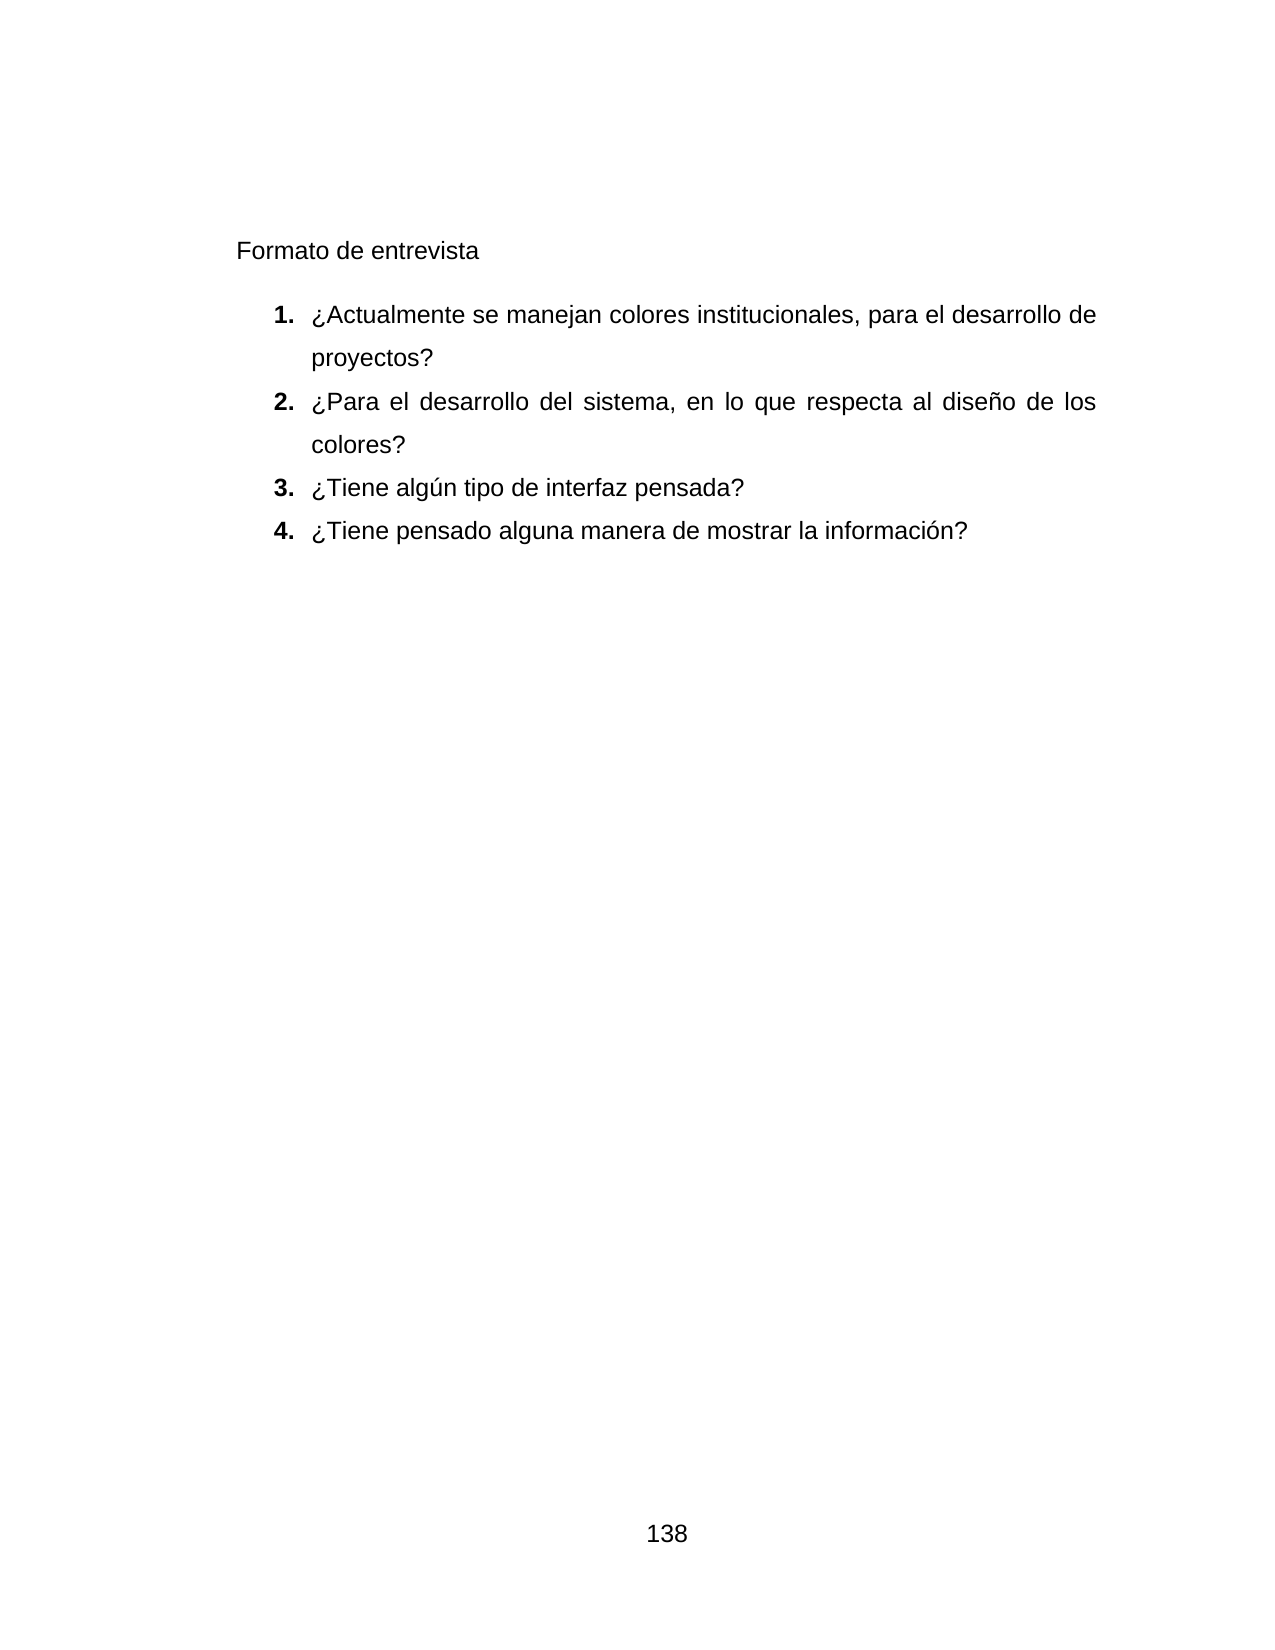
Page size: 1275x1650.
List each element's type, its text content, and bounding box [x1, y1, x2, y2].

text Formato de entrevista [236, 236, 1098, 265]
list ¿Tiene pensado alguna manera de mostrar la información? [274, 516, 1098, 544]
list ¿Para el desarrollo del sistema, en lo que respecta al diseño de los colores? [274, 386, 1098, 458]
list ¿Tiene algún tipo de interfaz pensada? [274, 473, 1098, 501]
list ¿Actualmente se manejan colores institucionales, para el desarrollo de proyectos? [274, 300, 1098, 372]
